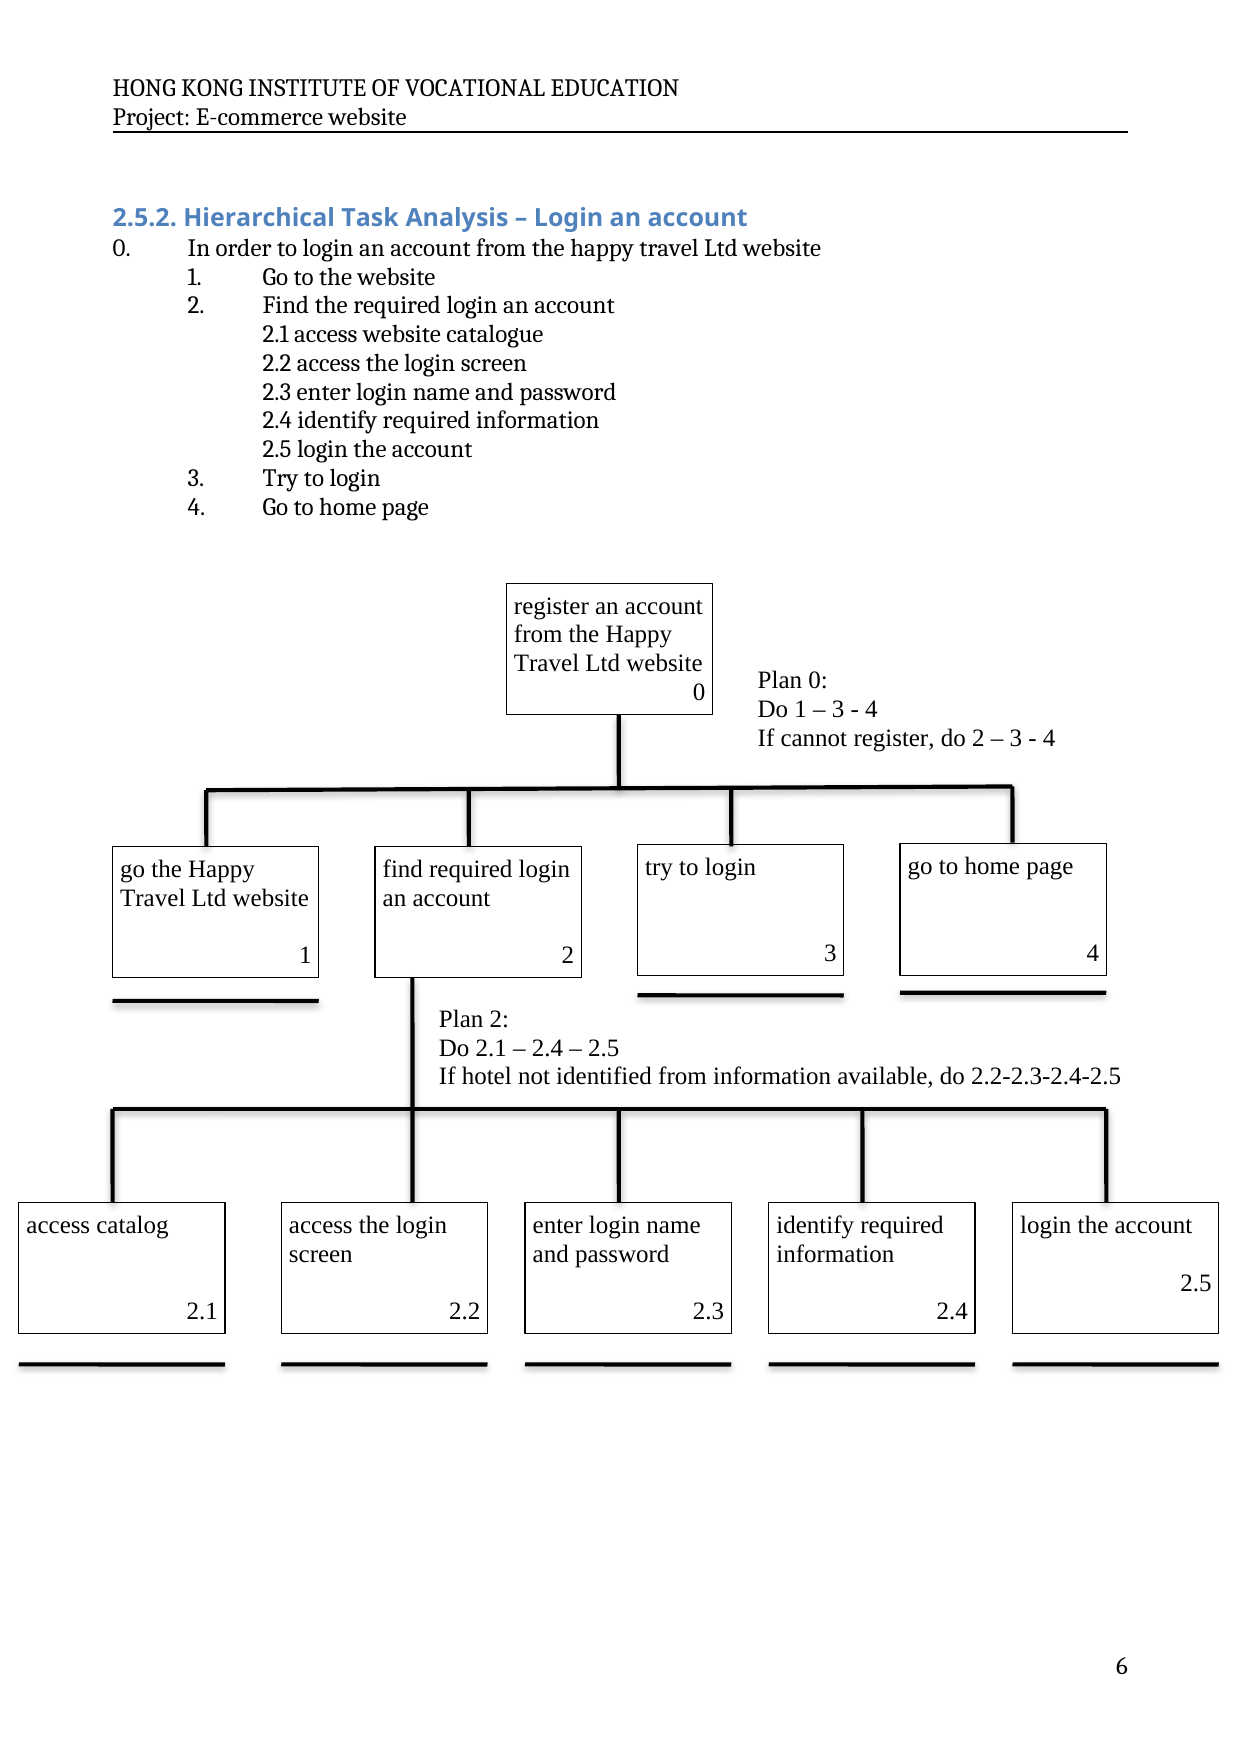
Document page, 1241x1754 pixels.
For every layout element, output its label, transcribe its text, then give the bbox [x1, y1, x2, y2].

text 3. Try to login [112, 464, 1128, 492]
text 0. In order to login an account from the happy travel Ltd website [112, 234, 1128, 262]
text 1. Go to the website [112, 262, 1128, 291]
text 2.5 login the account [112, 435, 1128, 464]
text 4. Go to home page [112, 492, 1128, 521]
text 2.3 enter login name and password [112, 377, 1128, 406]
text 2.2 access the login screen [112, 349, 1128, 377]
text 2.4 identify required information [112, 406, 1128, 435]
subtitle 2.5.2. Hierarchical Task Analysis – Login an account [112, 199, 1128, 234]
text 2. Find the required login an account [112, 291, 1128, 320]
text 2.1 access website catalogue [112, 320, 1128, 349]
